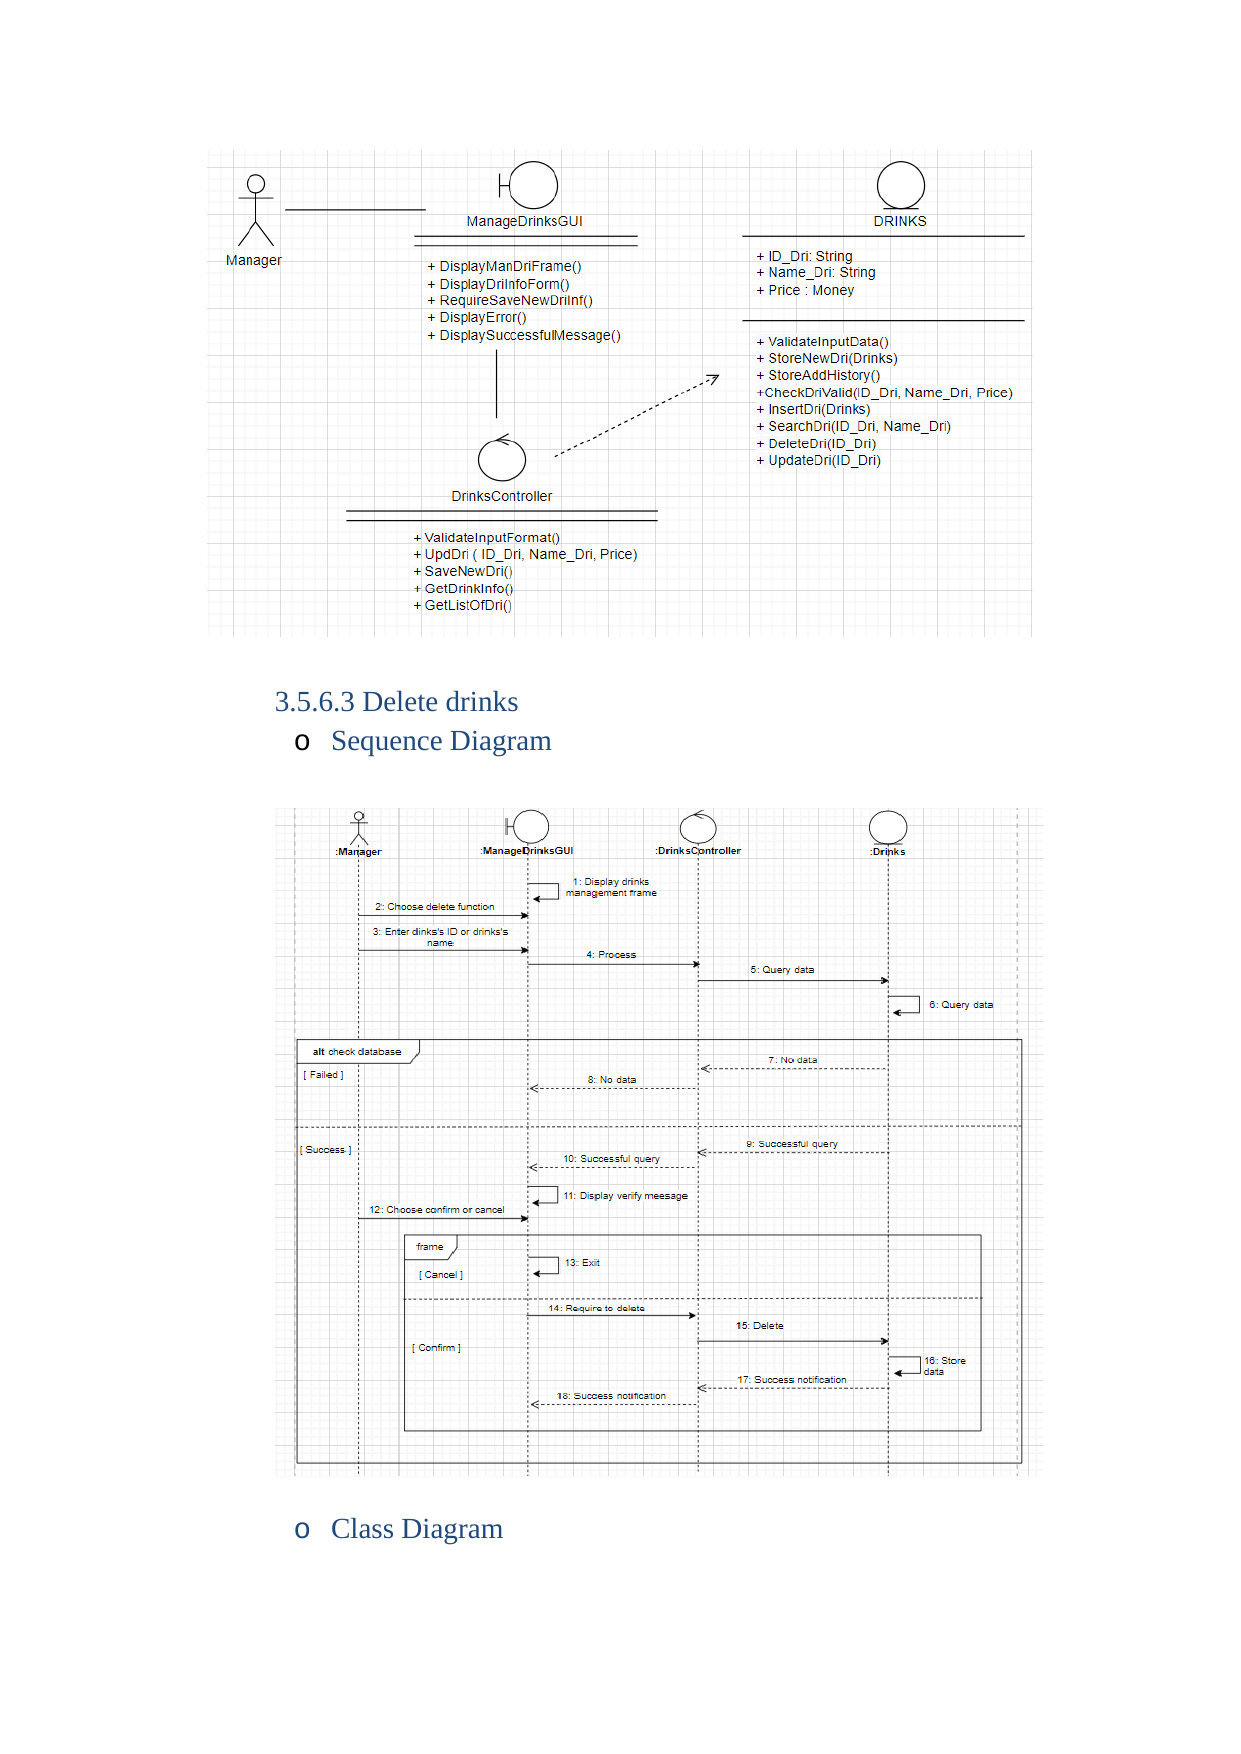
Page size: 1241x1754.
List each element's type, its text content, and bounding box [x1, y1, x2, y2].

list Sequence Diagram [293, 723, 1115, 759]
text 3.5.6.3 Delete drinks [199, 684, 1115, 718]
picture [207, 150, 1033, 637]
picture [274, 808, 1044, 1477]
list Class Diagram [293, 1511, 1115, 1547]
